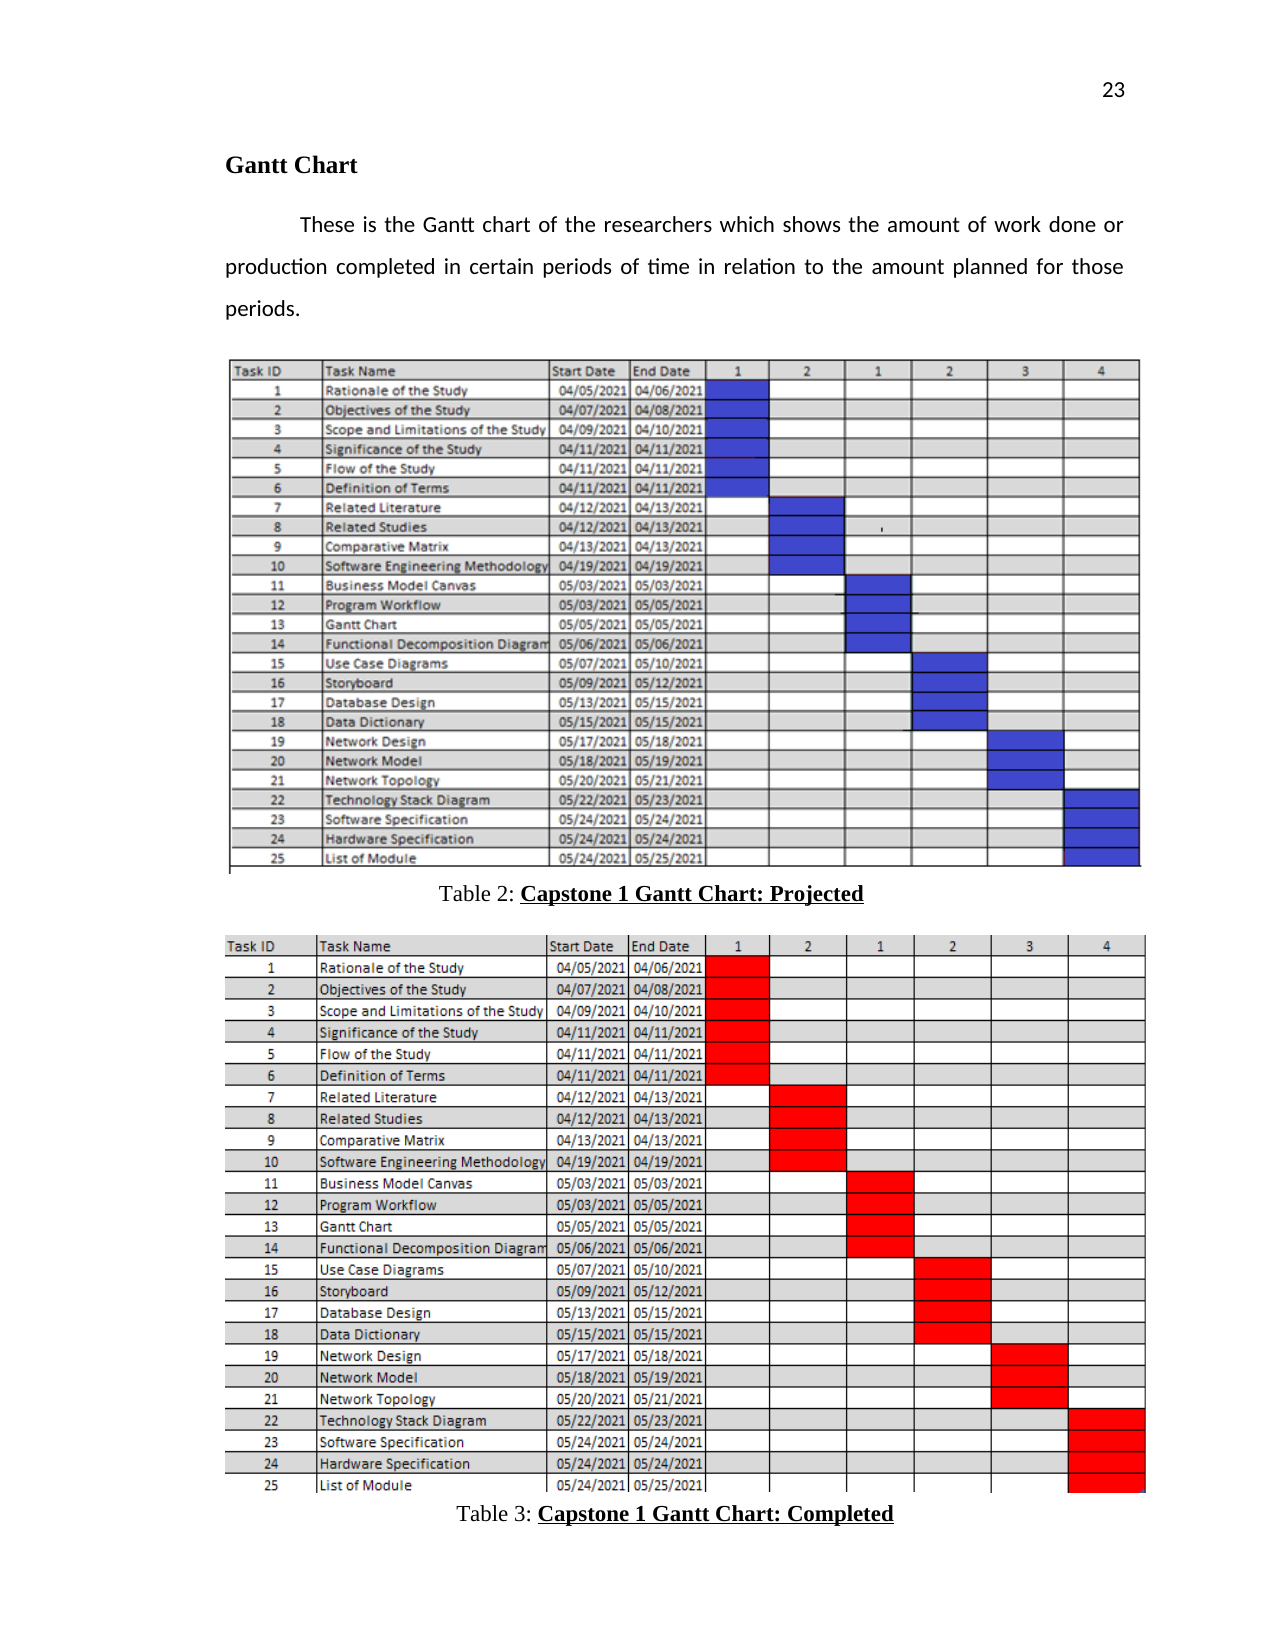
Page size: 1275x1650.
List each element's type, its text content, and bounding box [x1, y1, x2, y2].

picture [225, 354, 1146, 874]
picture [225, 935, 1146, 1493]
text Gantt Chart [225, 150, 1125, 179]
text These is the Gantt chart of the researchers which shows the amount of work done or production completed in certain periods of time in relation to the amount planned for those periods. [225, 210, 1125, 322]
